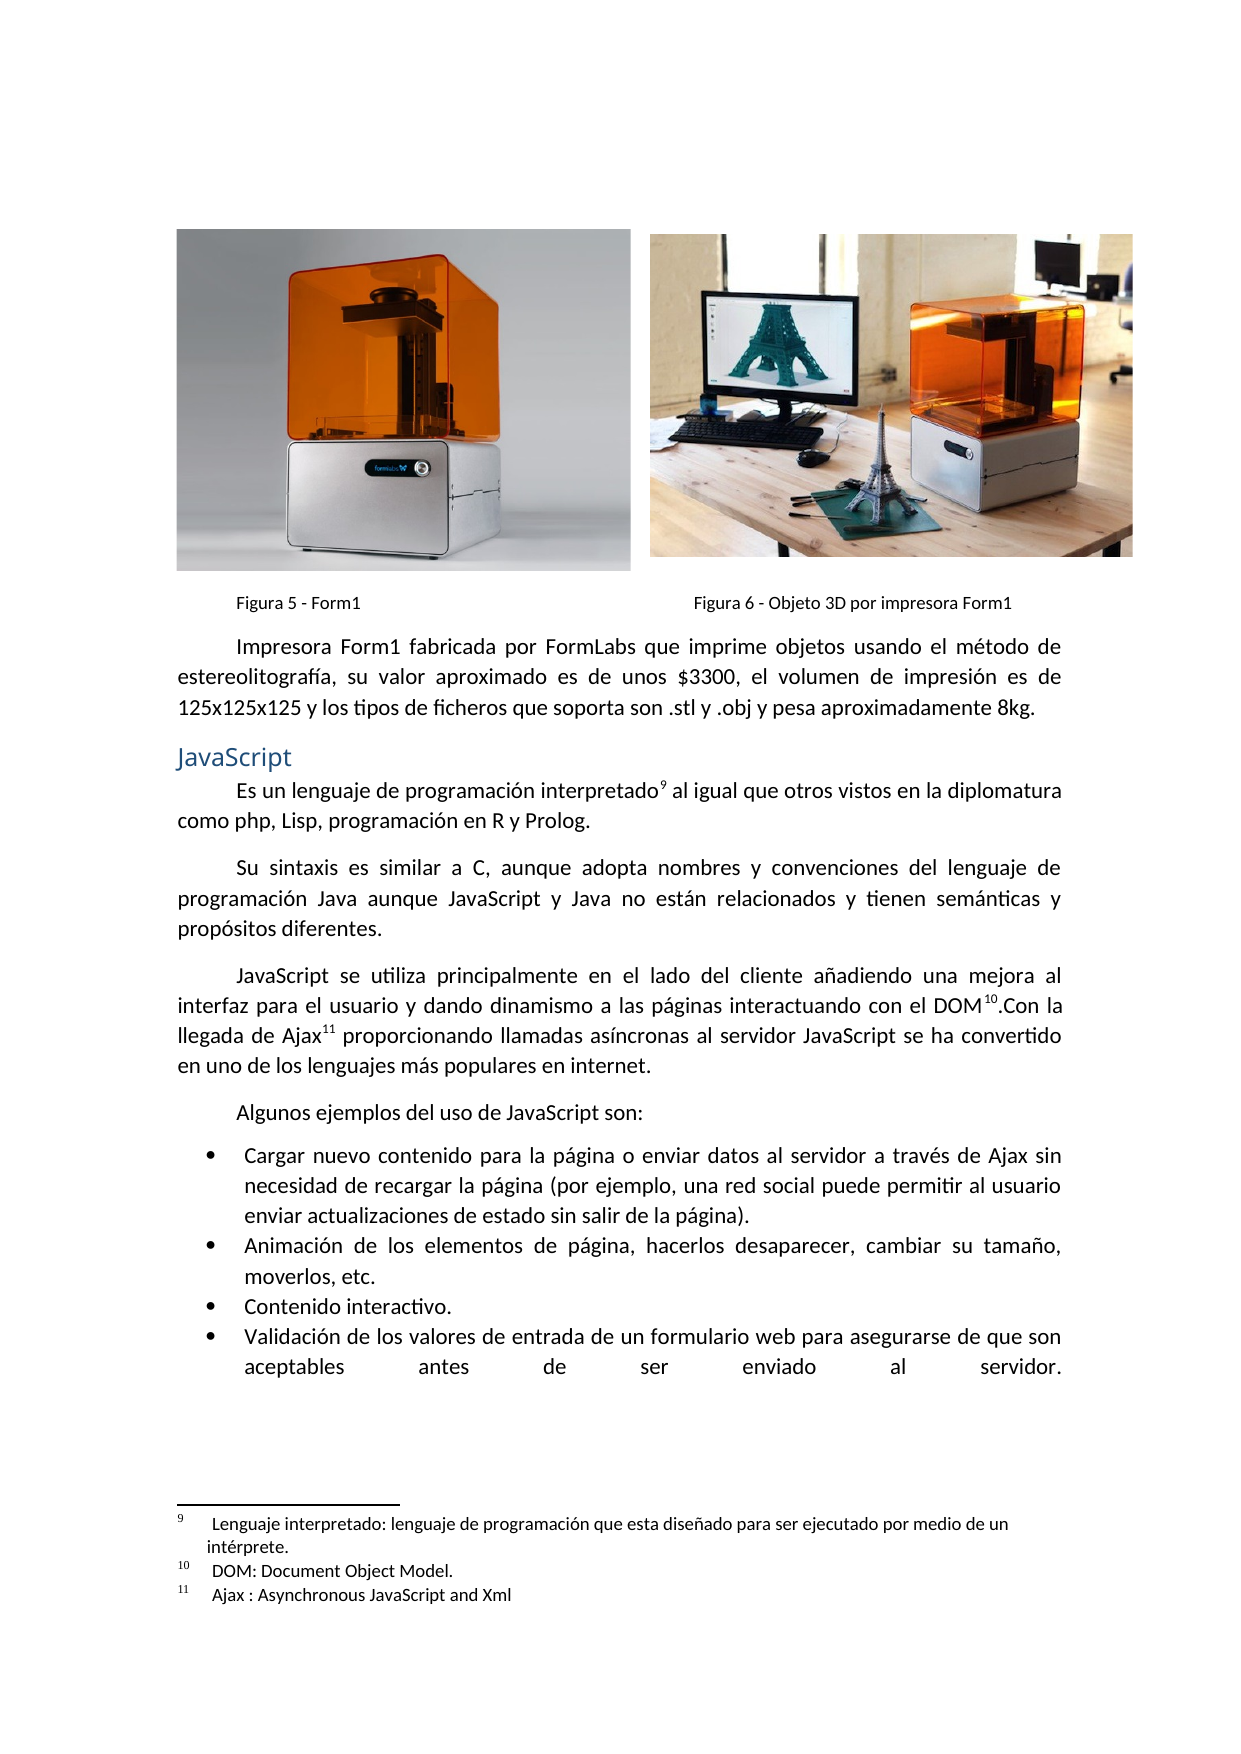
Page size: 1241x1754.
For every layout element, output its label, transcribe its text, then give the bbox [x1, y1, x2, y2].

text JavaScript se utiliza principalmente en el lado del cliente añadiendo una mejora al interfaz para el usuario y dando dinamismo a las páginas interactuando con el DOM.Con la llegada de Ajax proporcionando llamadas asíncronas al servidor JavaScript se ha convertido en uno de los lenguajes más populares en internet. [177, 961, 1063, 1079]
text Impresora Form1 fabricada por FormLabs que imprime objetos usando el método de estereolitografía, su valor aproximado es de unos $3300, el volumen de impresión es de 125x125x125 y los tipos de ficheros que soporta son .stl y .obj y pesa aproximadamente 8kg. [177, 632, 1063, 721]
list Animación de los elementos de página, hacerlos desaparecer, cambiar su tamaño, moverlos, etc. [207, 1232, 1063, 1290]
list Cargar nuevo contenido para la página o enviar datos al servidor a través de Ajax sin necesidad de recargar la página (por ejemplo, una red social puede permitir al usuario enviar actualizaciones de estado sin salir de la página). [207, 1141, 1063, 1229]
subtitle JavaScript [177, 739, 1063, 774]
picture [176, 229, 631, 571]
text Algunos ejemplos del uso de JavaScript son: [177, 1098, 1063, 1126]
text Su sintaxis es similar a C, aunque adopta nombres y convenciones del lenguaje de programación Java aunque JavaScript y Java no están relacionados y tienen semánticas y propósitos diferentes. [177, 853, 1063, 942]
text Es un lenguaje de programación interpretado al igual que otros vistos en la diplomatura como php, Lisp, programación en R y Prolog. [177, 776, 1063, 834]
list Validación de los valores de entrada de un formulario web para asegurarse de que son aceptables antes de ser enviado al servidor. [207, 1322, 1063, 1411]
picture [650, 234, 1133, 557]
list Contenido interactivo. [207, 1292, 1063, 1320]
